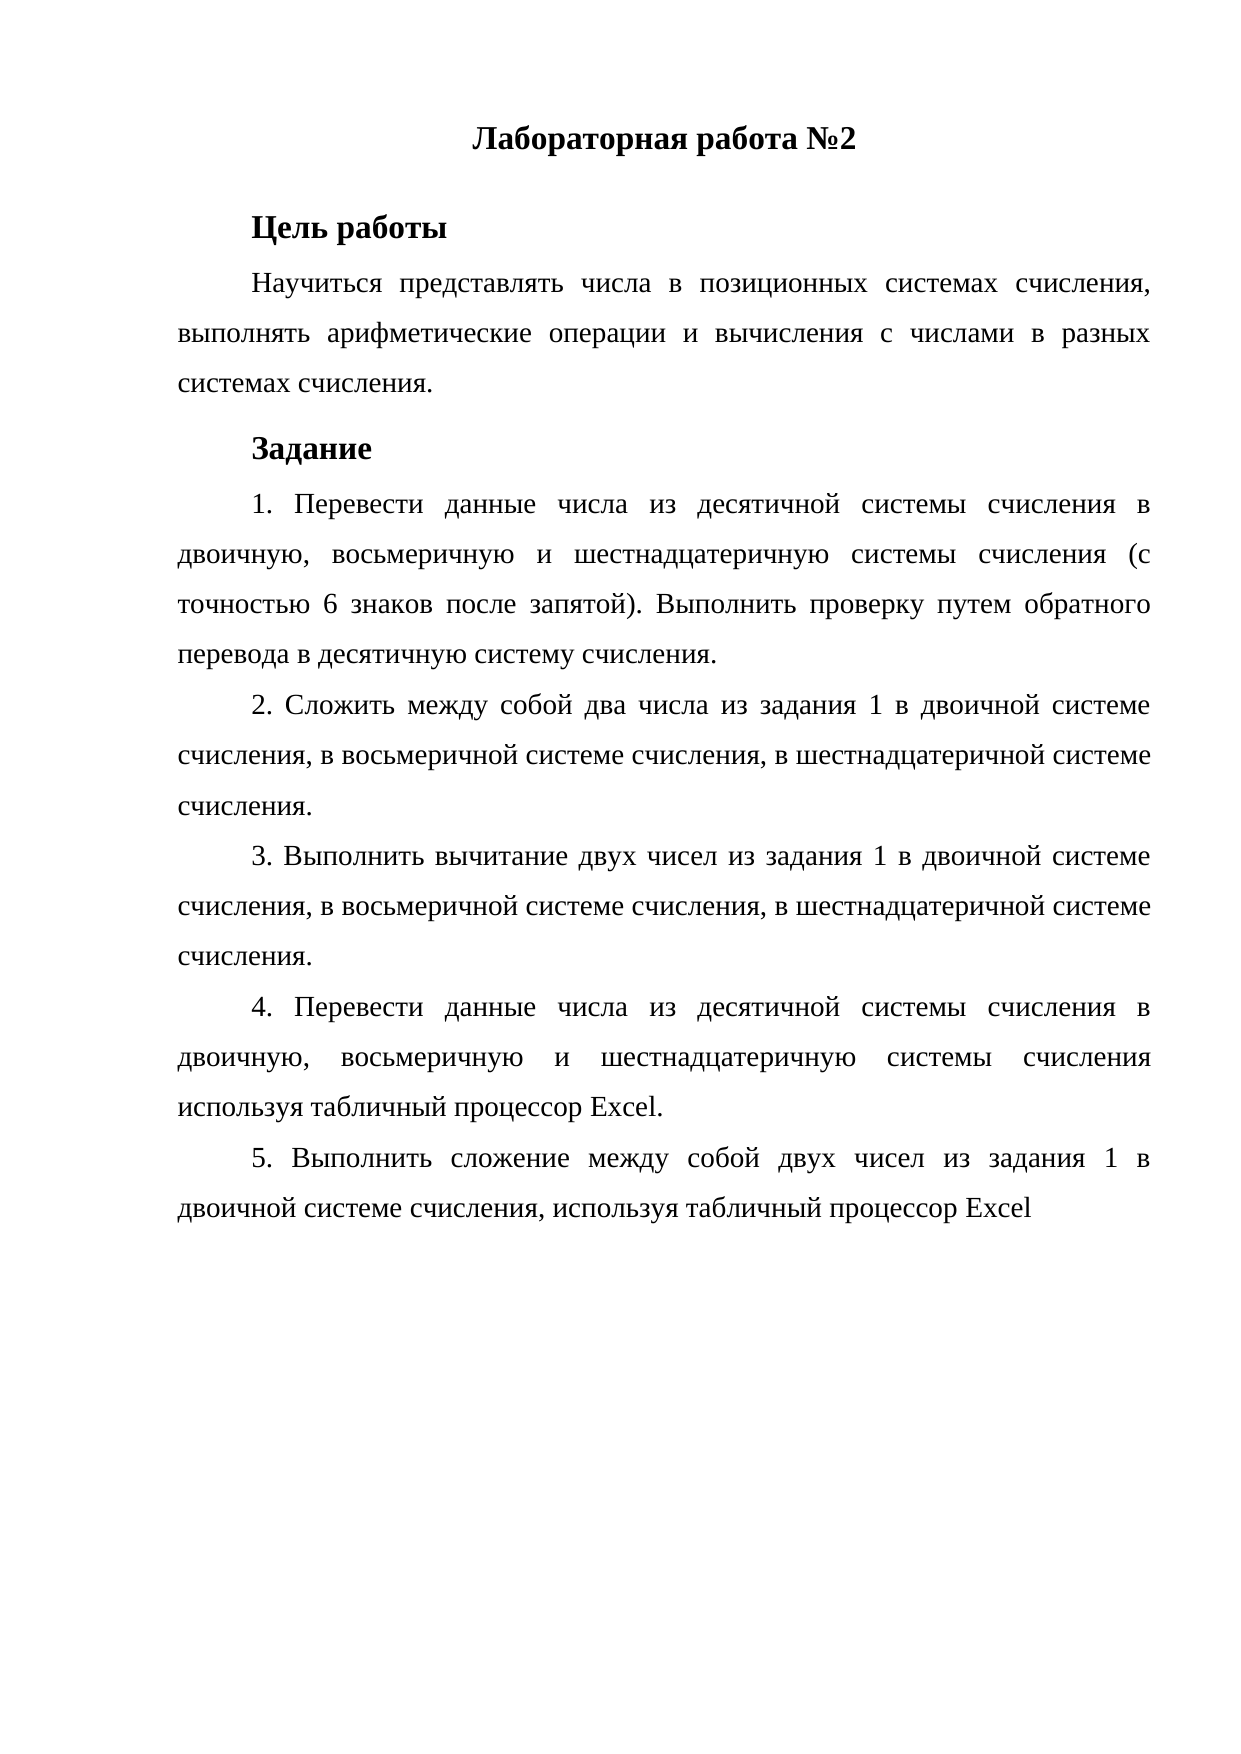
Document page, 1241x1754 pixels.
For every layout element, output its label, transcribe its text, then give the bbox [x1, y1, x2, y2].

text Научиться представлять числа в позиционных системах счисления, выполнять арифметические операции и вычисления с числами в разных системах счисления. [177, 265, 1152, 399]
text 2. Сложить между собой два числа из задания 1 в двоичной системе счисления, в восьмеричной системе счисления, в шестнадцатеричной системе счисления. [177, 687, 1152, 821]
text 3. Выполнить вычитание двух чисел из задания 1 в двоичной системе счисления, в восьмеричной системе счисления, в шестнадцатеричной системе счисления. [177, 838, 1152, 972]
text 5. Выполнить сложение между собой двух чисел из задания 1 в двоичной системе счисления, используя табличный процессор Excel [177, 1140, 1152, 1224]
text 4. Перевести данные числа из десятичной системы счисления в двоичную, восьмеричную и шестнадцатеричную системы счисления используя табличный процессор Excel. [177, 989, 1152, 1123]
subtitle Задание [177, 428, 1152, 467]
text 1. Перевести данные числа из десятичной системы счисления в двоичную, восьмеричную и шестнадцатеричную системы счисления (с точностью 6 знаков после запятой). Выполнить проверку путем обратного перевода в десятичную систему счисления. [177, 486, 1152, 670]
text Лабораторная работа №2 [177, 118, 1152, 156]
subtitle Цель работы [177, 207, 1152, 246]
